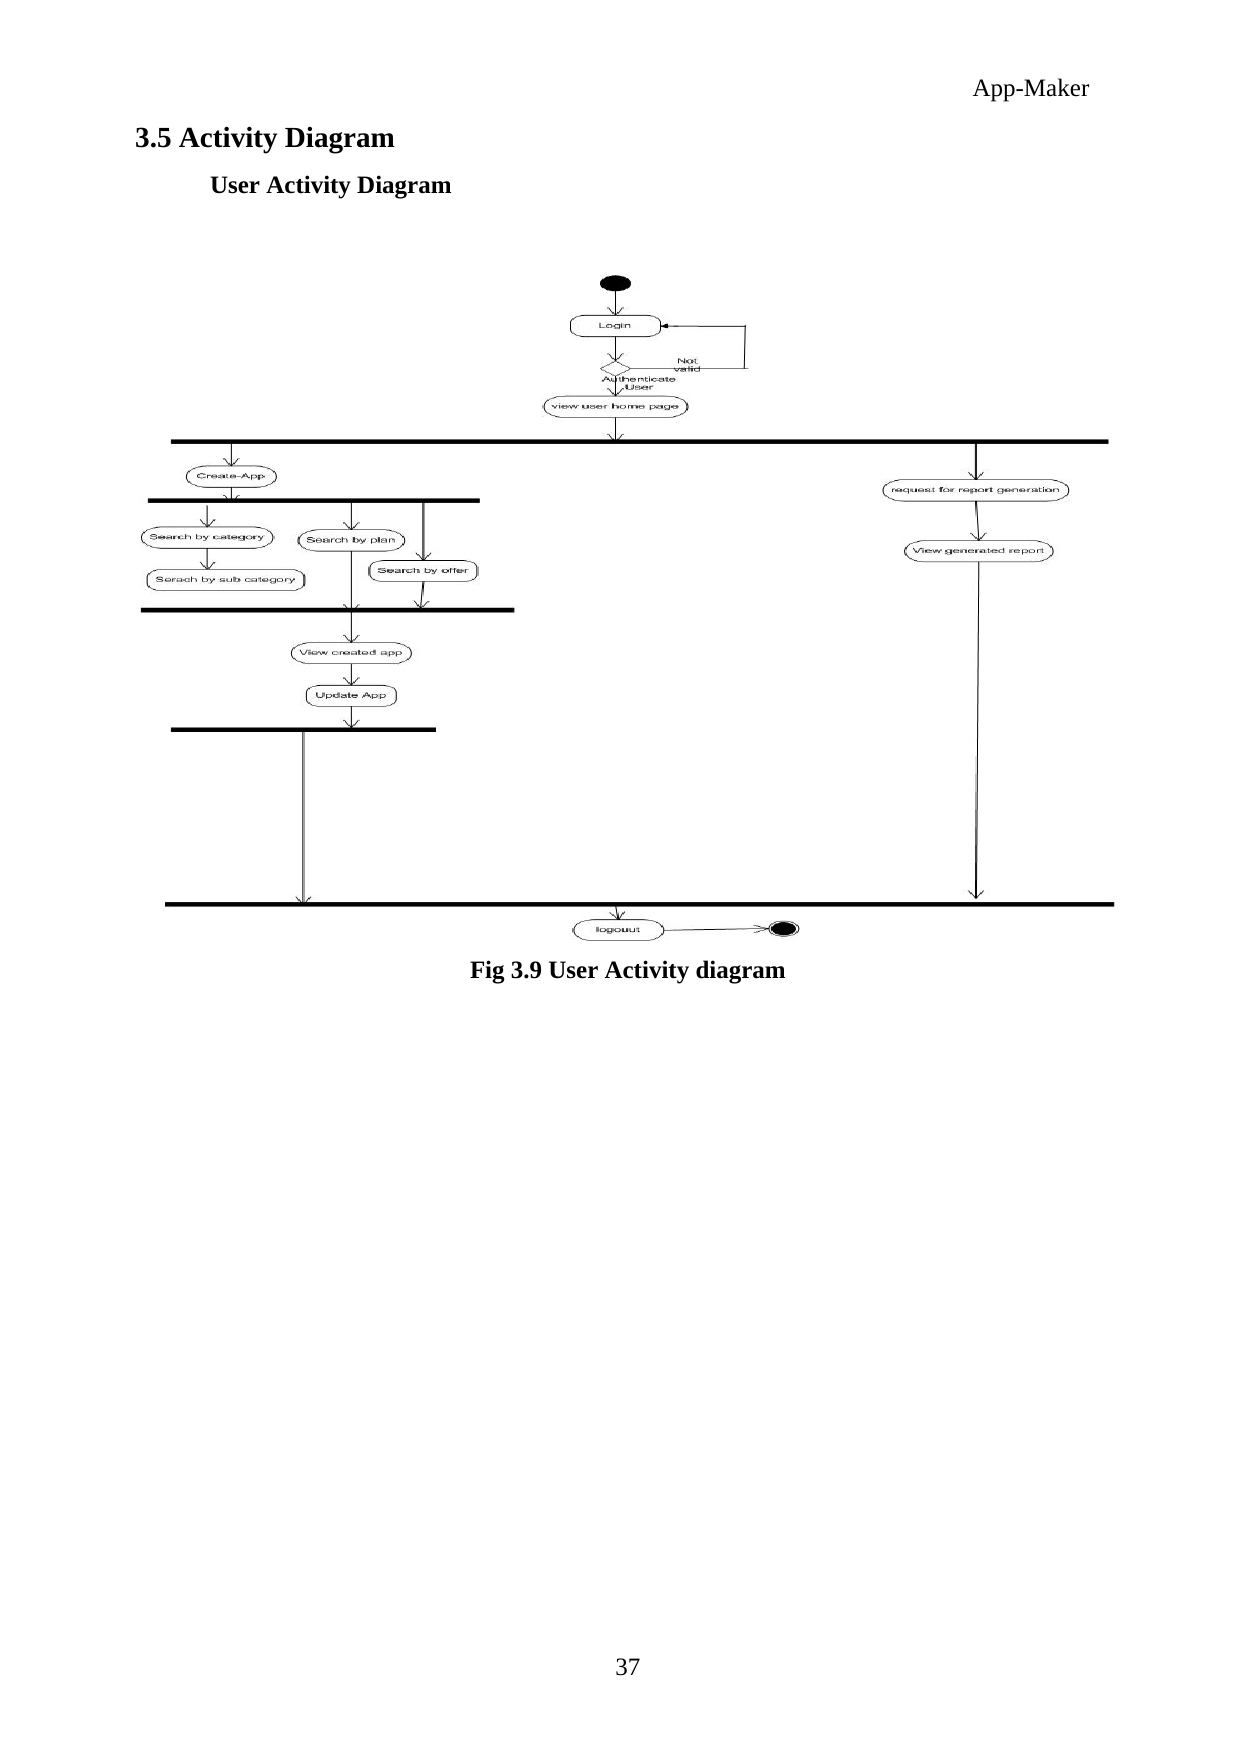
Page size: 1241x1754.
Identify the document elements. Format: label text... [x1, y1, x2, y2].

picture [140, 275, 1115, 941]
text Fig 3.9 User Activity diagram [135, 955, 1120, 984]
text 3.5 Activity Diagram [135, 120, 1120, 153]
text User Activity Diagram [135, 170, 1120, 199]
